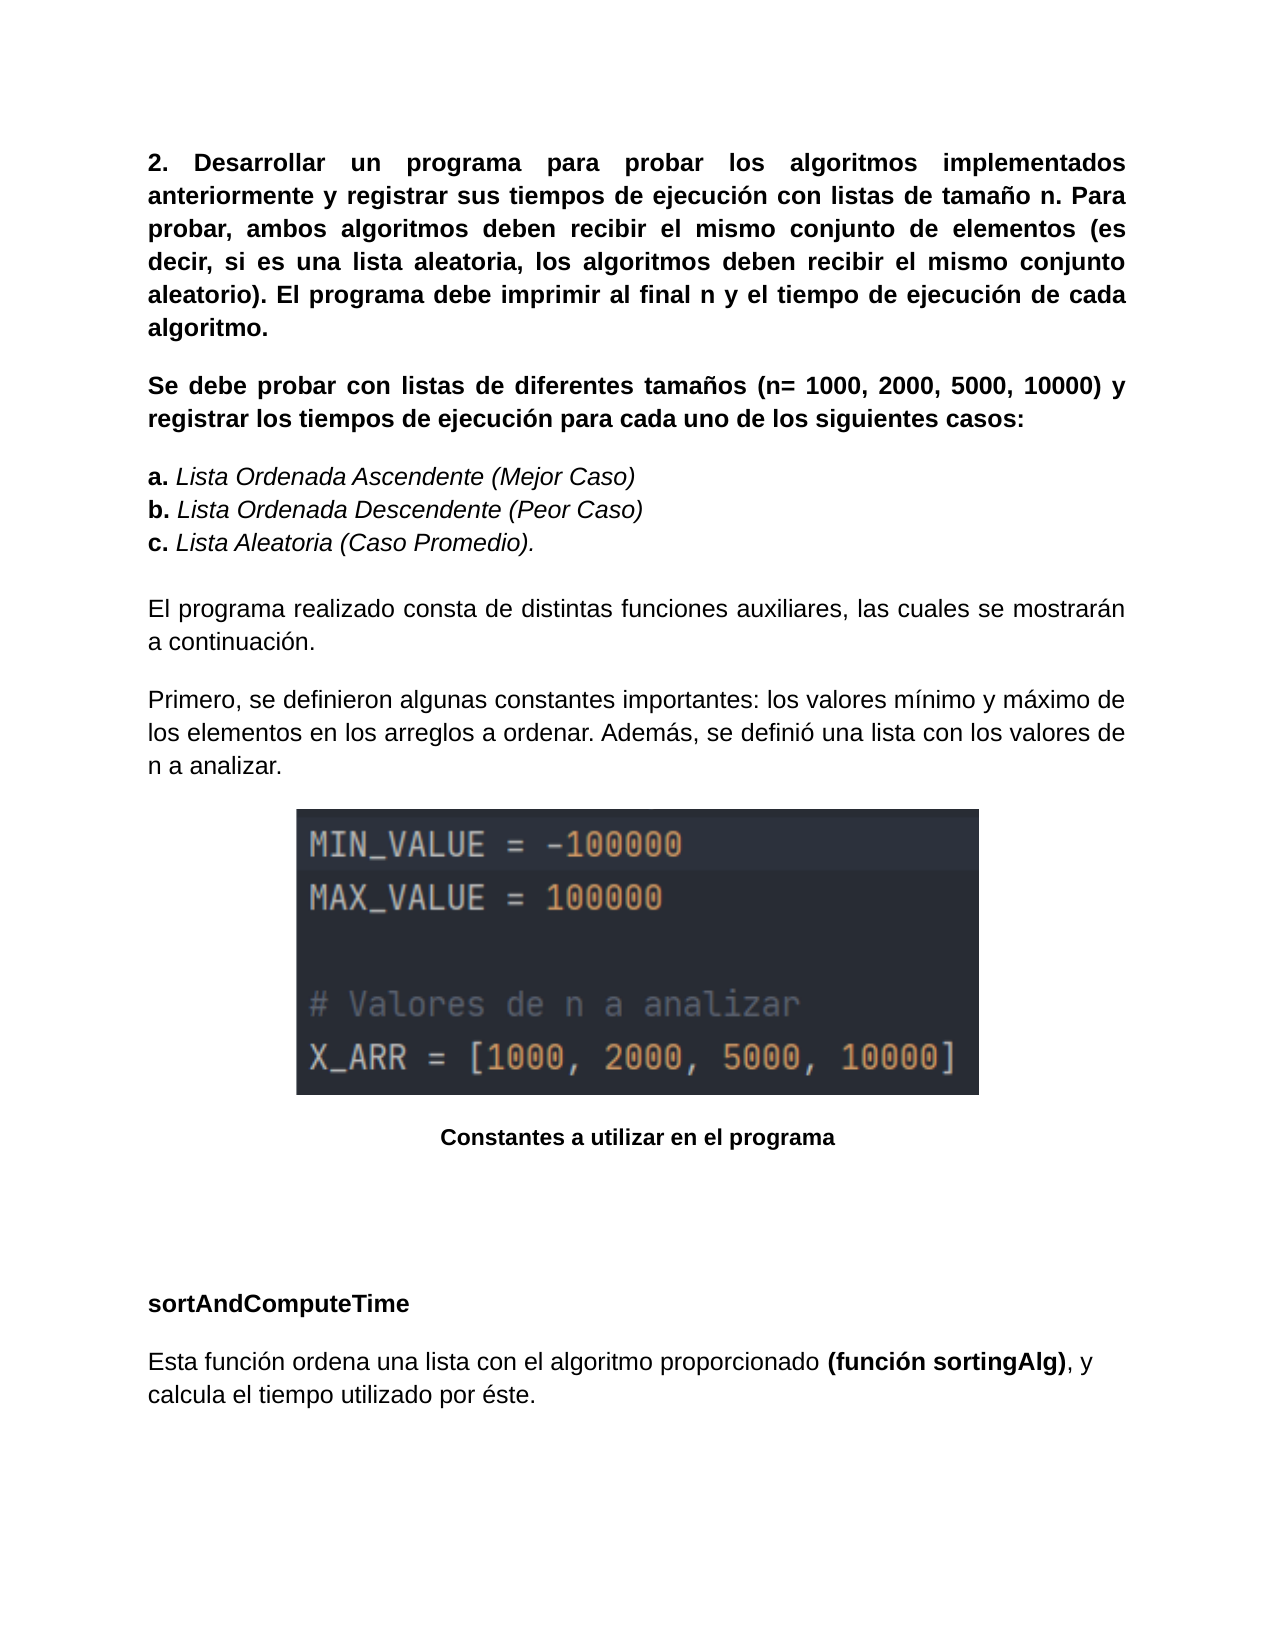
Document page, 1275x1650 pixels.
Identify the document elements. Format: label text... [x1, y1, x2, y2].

text Se debe probar con listas de diferentes tamaños (n= 1000, 2000, 5000, 10000) y registrar los tiempos de ejecución para cada uno de los siguientes casos: [148, 371, 1127, 433]
text El programa realizado consta de distintas funciones auxiliares, las cuales se mostrarán a continuación. [148, 594, 1127, 656]
text Primero, se definieron algunas constantes importantes: los valores mínimo y máximo de los elementos en los arreglos a ordenar. Además, se definió una lista con los valores de n a analizar. [148, 685, 1127, 780]
text b. Lista Ordenada Descendente (Peor Caso) [148, 495, 1127, 524]
text sortAndComputeTime [148, 1289, 1127, 1318]
picture [296, 809, 979, 1095]
text a. Lista Ordenada Ascendente (Mejor Caso) [148, 462, 1127, 491]
text Esta función ordena una lista con el algoritmo proporcionado (función sortingAlg), y calcula el tiempo utilizado por éste. [148, 1347, 1127, 1409]
text c. Lista Aleatoria (Caso Promedio). [148, 528, 1127, 557]
text Constantes a utilizar en el programa [148, 1124, 1127, 1150]
text 2. Desarrollar un programa para probar los algoritmos implementados anteriormente y registrar sus tiempos de ejecución con listas de tamaño n. Para probar, ambos algoritmos deben recibir el mismo conjunto de elementos (es decir, si es una lista aleatoria, los algoritmos deben recibir el mismo conjunto aleatorio). El programa debe imprimir al final n y el tiempo de ejecución de cada algoritmo. [148, 148, 1127, 342]
